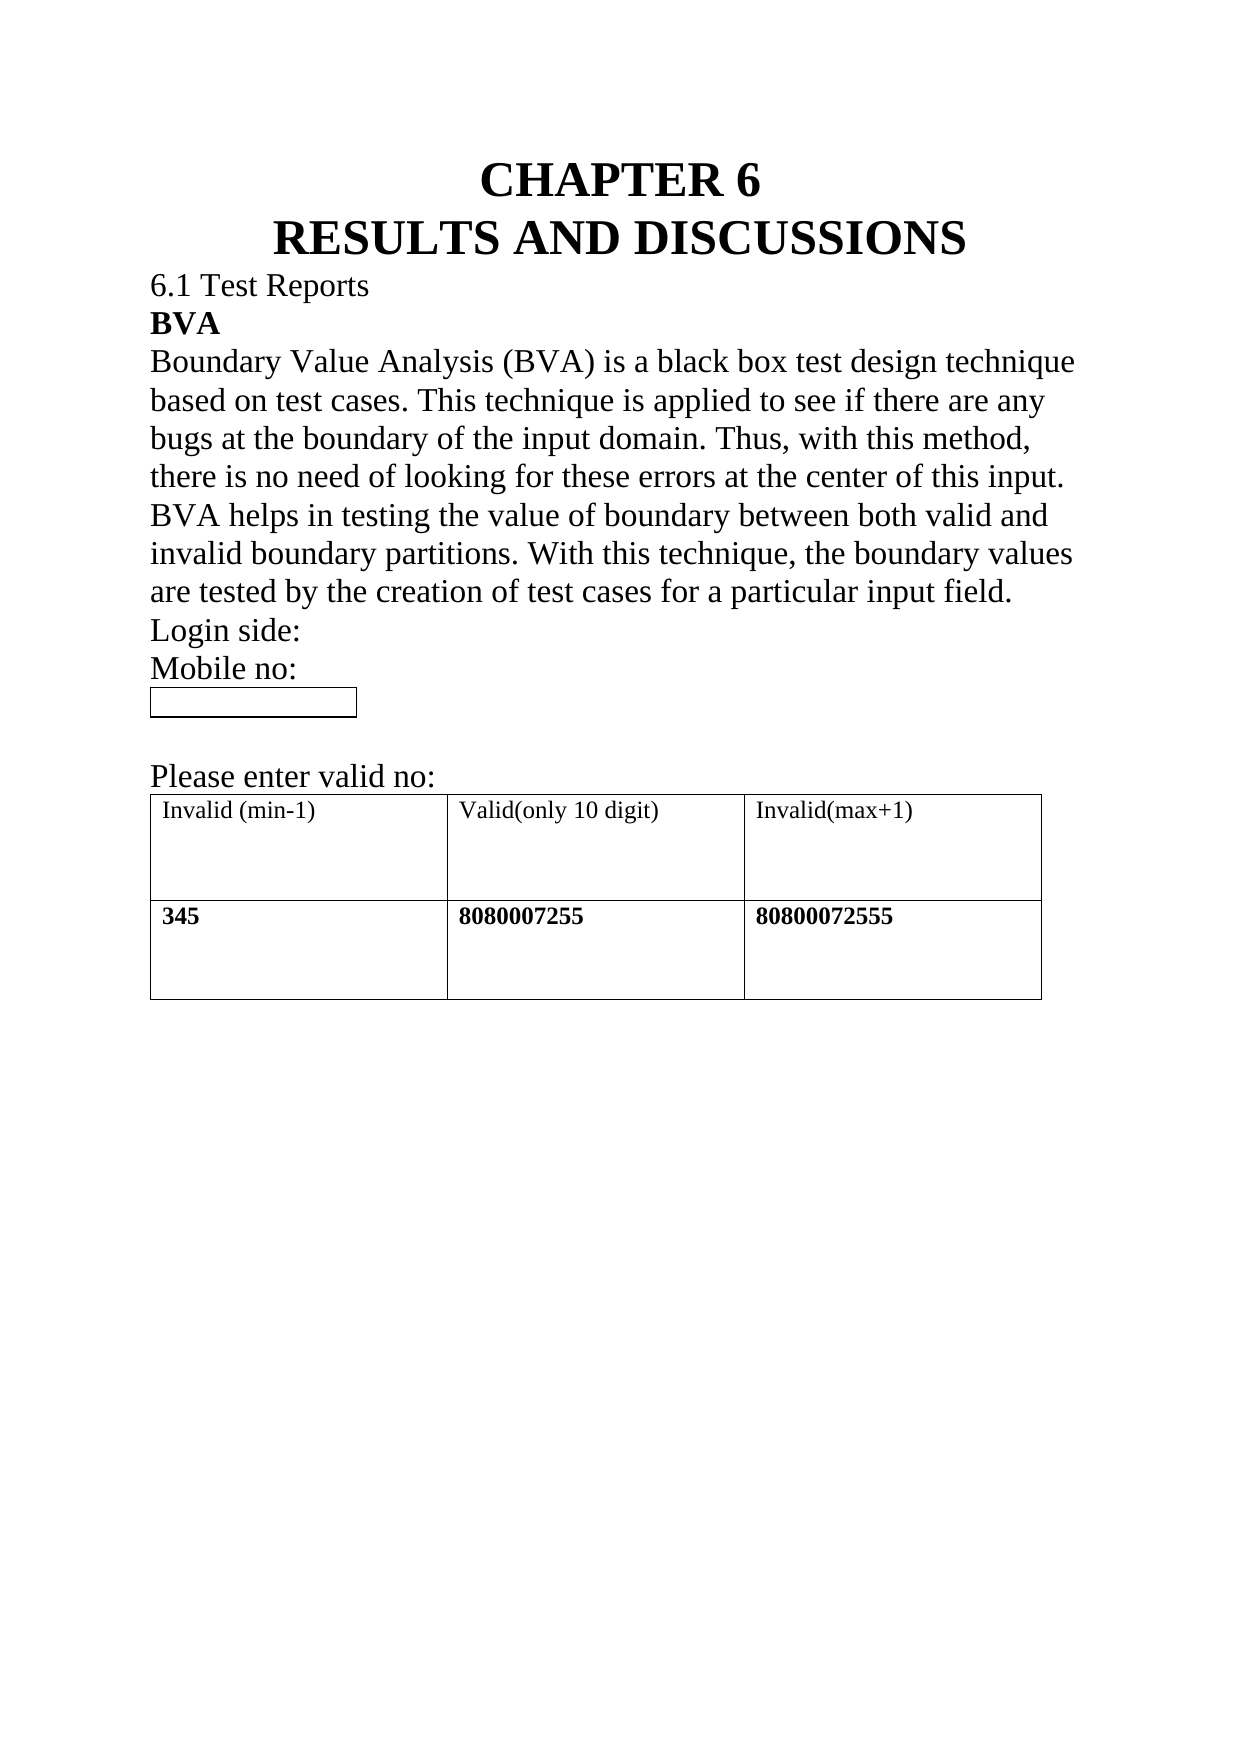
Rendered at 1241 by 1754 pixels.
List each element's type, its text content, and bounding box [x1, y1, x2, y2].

table_cell 345 [151, 901, 447, 999]
text Please enter valid no: [150, 756, 1090, 794]
table_header Valid(only 10 digit) [448, 795, 744, 900]
text CHAPTER 6 [150, 150, 1090, 207]
text Mobile no: [150, 648, 1090, 687]
text Login side: [150, 610, 1090, 648]
table_header [151, 688, 356, 716]
text BVA [150, 303, 1090, 342]
text 6.1 Test Reports [150, 265, 1090, 303]
text BVA helps in testing the value of boundary between both valid and invalid boundary partitions. With this technique, the boundary values are tested by the creation of test cases for a particular input field. [150, 495, 1090, 610]
table_cell 80800072555 [745, 901, 1041, 999]
table_header Invalid(max+1) [745, 795, 1041, 900]
text Boundary Value Analysis (BVA) is a black box test design technique based on test cases. This technique is applied to see if there are any bugs at the boundary of the input domain. Thus, with this method, there is no need of looking for these errors at the center of this input. [150, 342, 1090, 495]
table_header Invalid (min-1) [151, 795, 447, 900]
table_cell 8080007255 [448, 901, 744, 999]
text RESULTS AND DISCUSSIONS [150, 207, 1090, 265]
